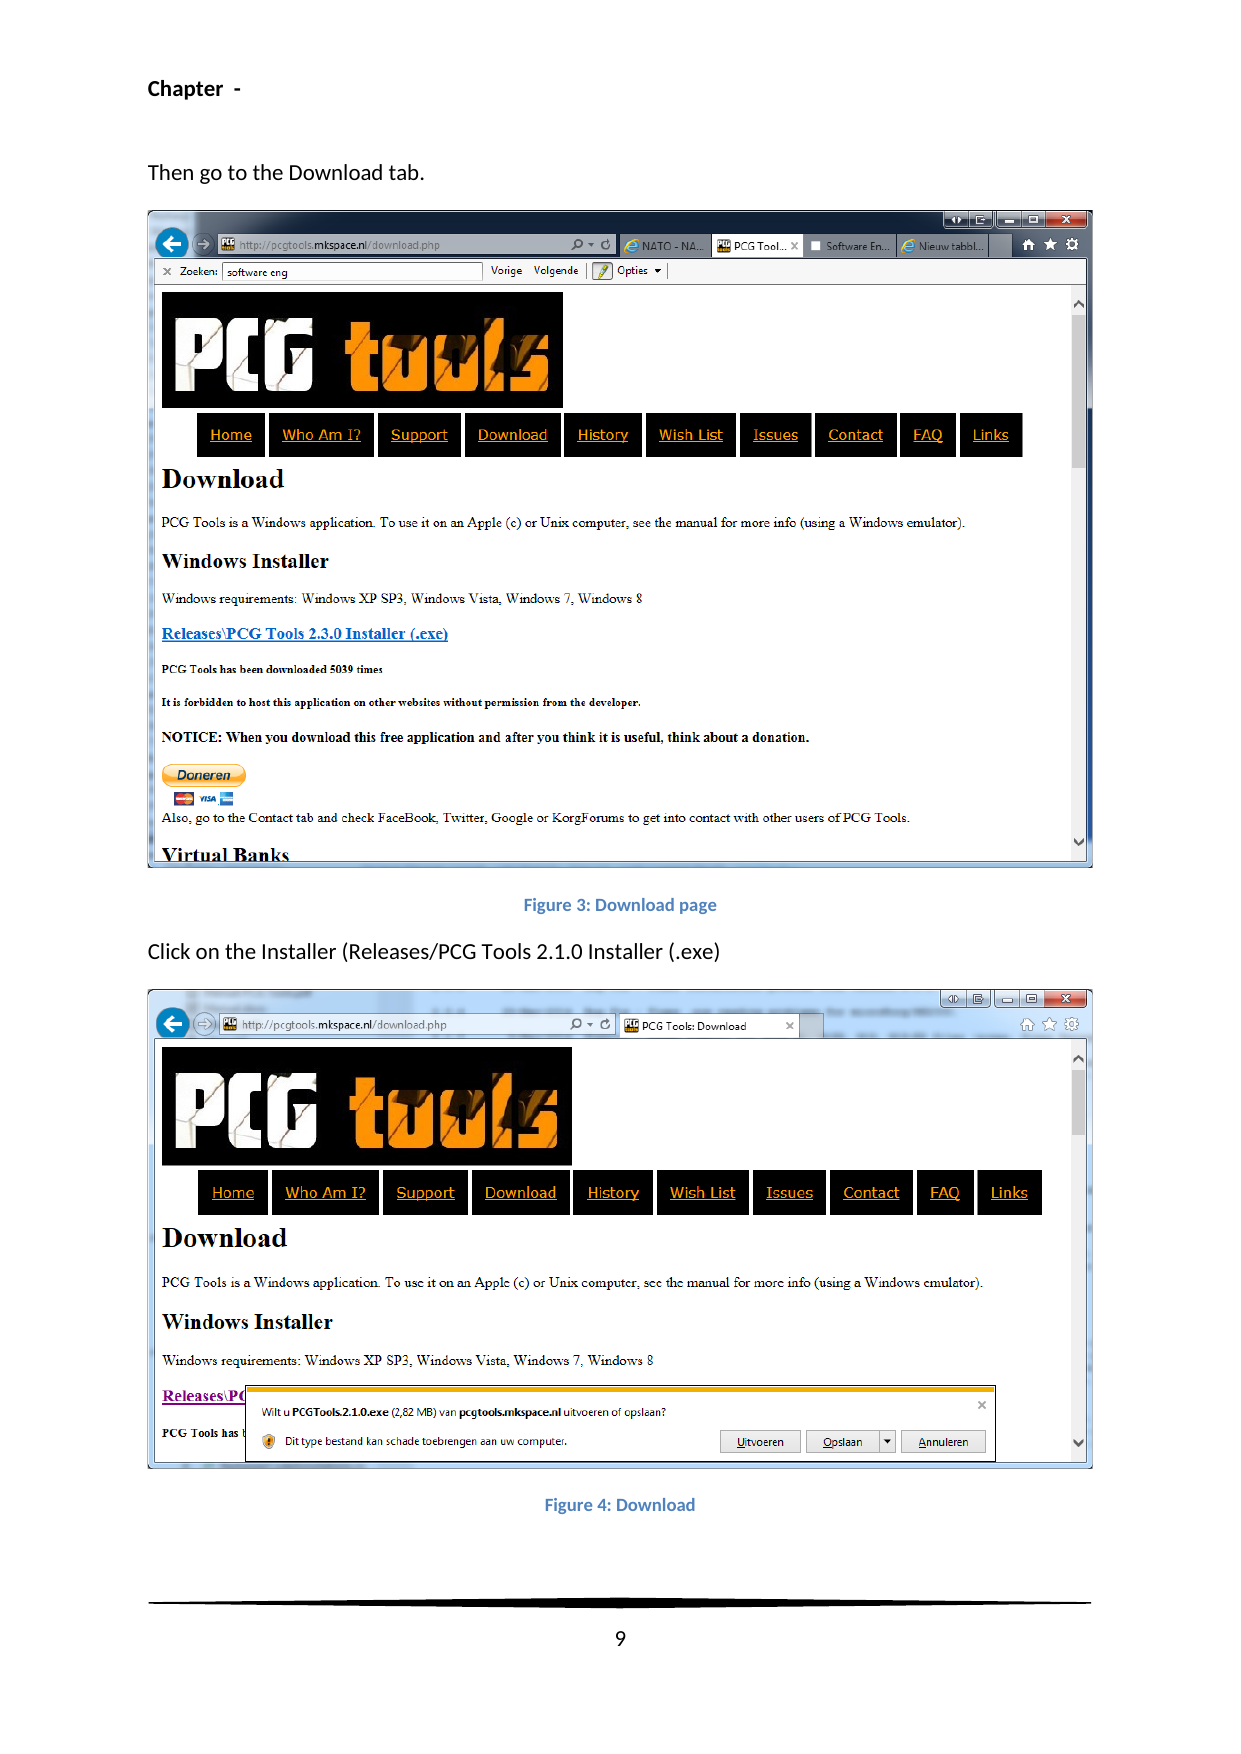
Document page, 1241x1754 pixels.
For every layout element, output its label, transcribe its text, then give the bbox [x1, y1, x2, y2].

picture [147, 989, 1093, 1469]
text Click on the Installer (Releases/PCG Tools 2.1.0 Installer (.exe) [148, 937, 1093, 965]
picture [147, 210, 1093, 868]
text Then go to the Download tab. [148, 158, 1093, 186]
